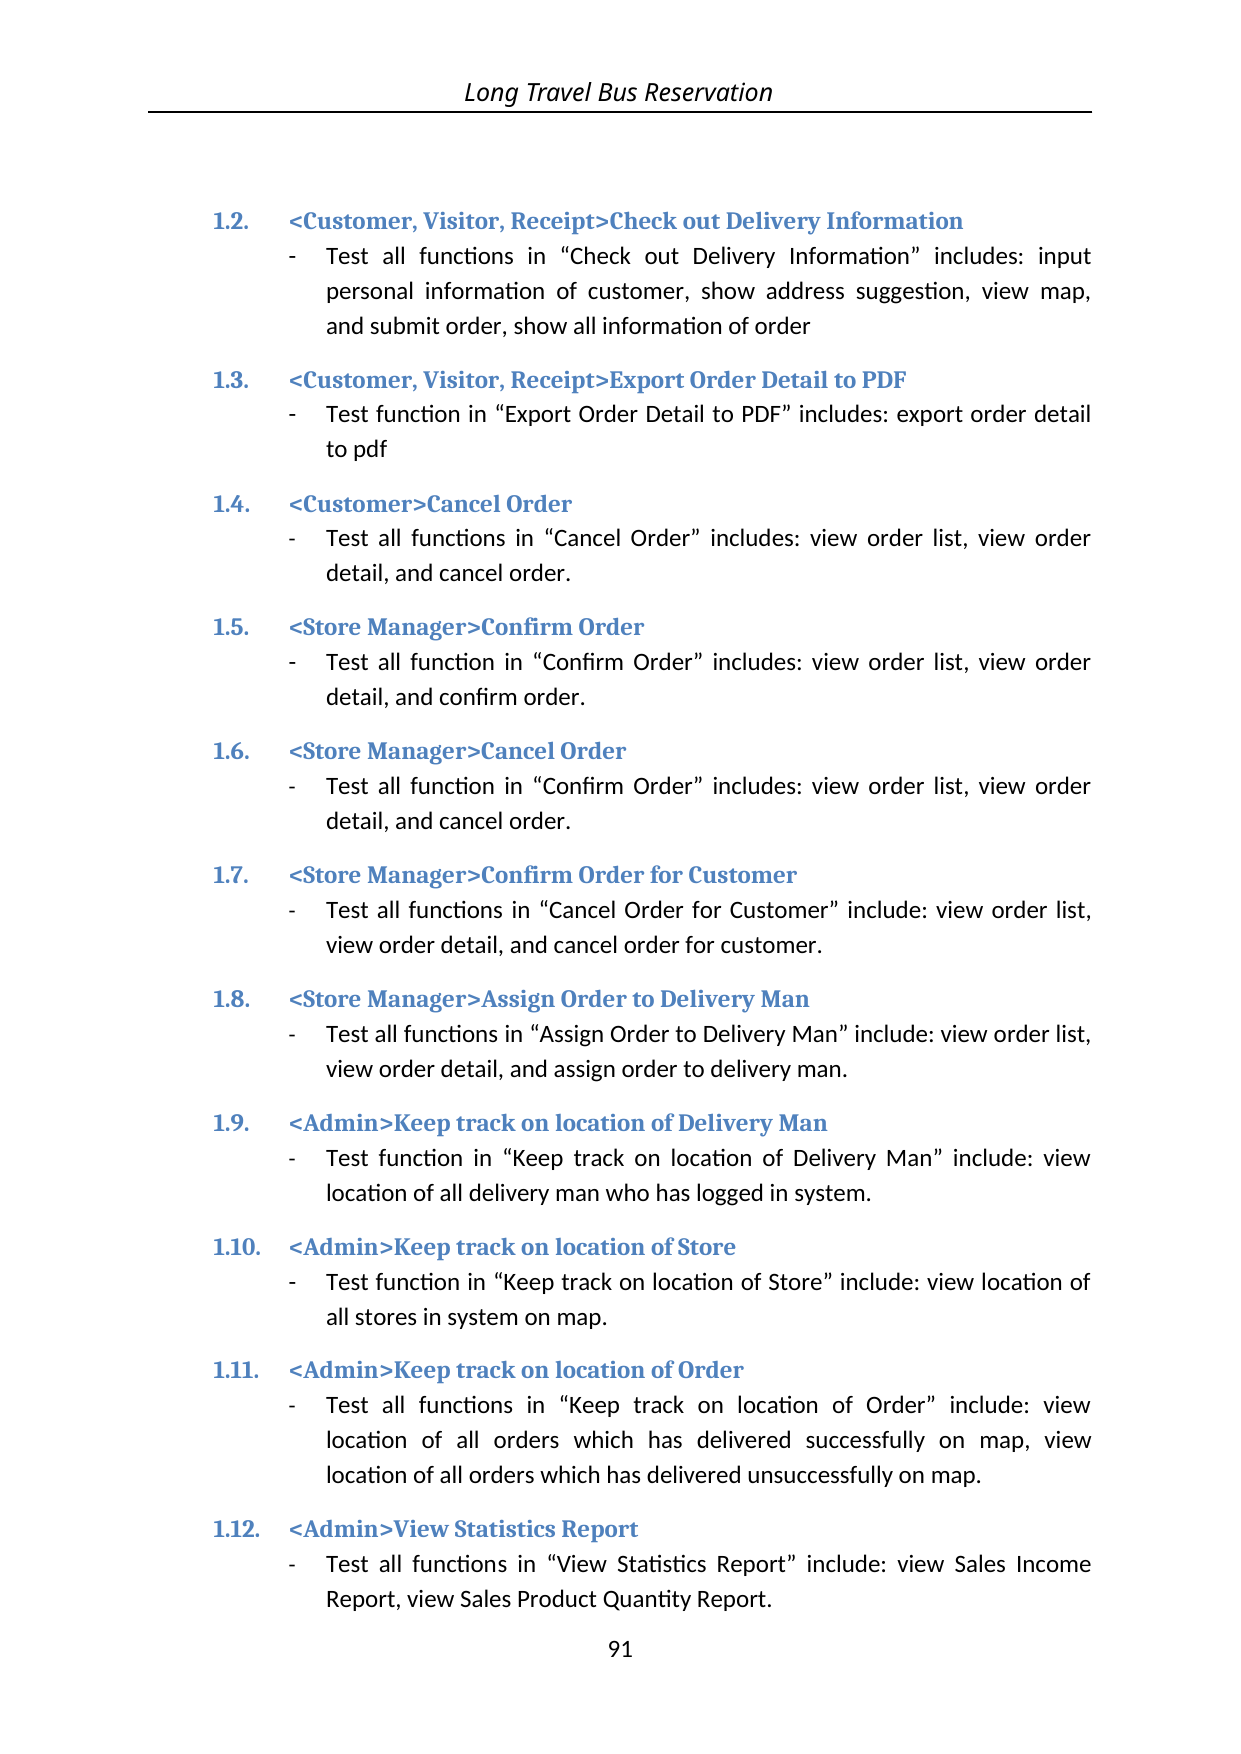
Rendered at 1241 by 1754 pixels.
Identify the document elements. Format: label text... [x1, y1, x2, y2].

list <Customer>Cancel Order [213, 489, 1092, 518]
list <Admin>Keep track on location of Store [213, 1233, 1092, 1261]
list <Customer, Visitor, Receipt>Export Order Detail to PDF [213, 366, 1092, 394]
list Test all functions in “Cancel Order for Customer” include: view order list, view order detail, and cancel order for customer. [288, 894, 1092, 959]
list <Admin>Keep track on location of Delivery Man [213, 1109, 1092, 1137]
list Test all function in “Confirm Order” includes: view order list, view order detail, and cancel order. [288, 770, 1092, 836]
list Test all functions in “Keep track on location of Order” include: view location of all orders which has delivered successfully on map, view location of all orders which has delivered unsuccessfully on map. [288, 1389, 1092, 1490]
list Test function in “Keep track on location of Store” include: view location of all stores in system on map. [288, 1266, 1092, 1331]
list <Admin>View Statistics Report [213, 1515, 1092, 1544]
list <Admin>Keep track on location of Order [213, 1356, 1092, 1385]
list Test all function in “Confirm Order” includes: view order list, view order detail, and confirm order. [288, 646, 1092, 712]
list <Customer, Visitor, Receipt>Check out Delivery Information [213, 207, 1092, 236]
list <Store Manager>Assign Order to Delivery Man [213, 985, 1092, 1014]
list <Store Manager>Confirm Order [213, 613, 1092, 642]
list Test all functions in “Cancel Order” includes: view order list, view order detail, and cancel order. [288, 522, 1092, 588]
list <Store Manager>Confirm Order for Customer [213, 861, 1092, 890]
list <Store Manager>Cancel Order [213, 737, 1092, 766]
list Test all functions in “View Statistics Report” include: view Sales Income Report, view Sales Product Quantity Report. [288, 1548, 1092, 1614]
list Test all functions in “Assign Order to Delivery Man” include: view order list, view order detail, and assign order to delivery man. [288, 1018, 1092, 1083]
list Test function in “Keep track on location of Delivery Man” include: view location of all delivery man who has logged in system. [288, 1142, 1092, 1207]
list Test all functions in “Check out Delivery Information” includes: input personal information of customer, show address suggestion, view map, and submit order, show all information of order [288, 240, 1092, 340]
list Test function in “Export Order Detail to PDF” includes: export order detail to pdf [288, 399, 1092, 464]
